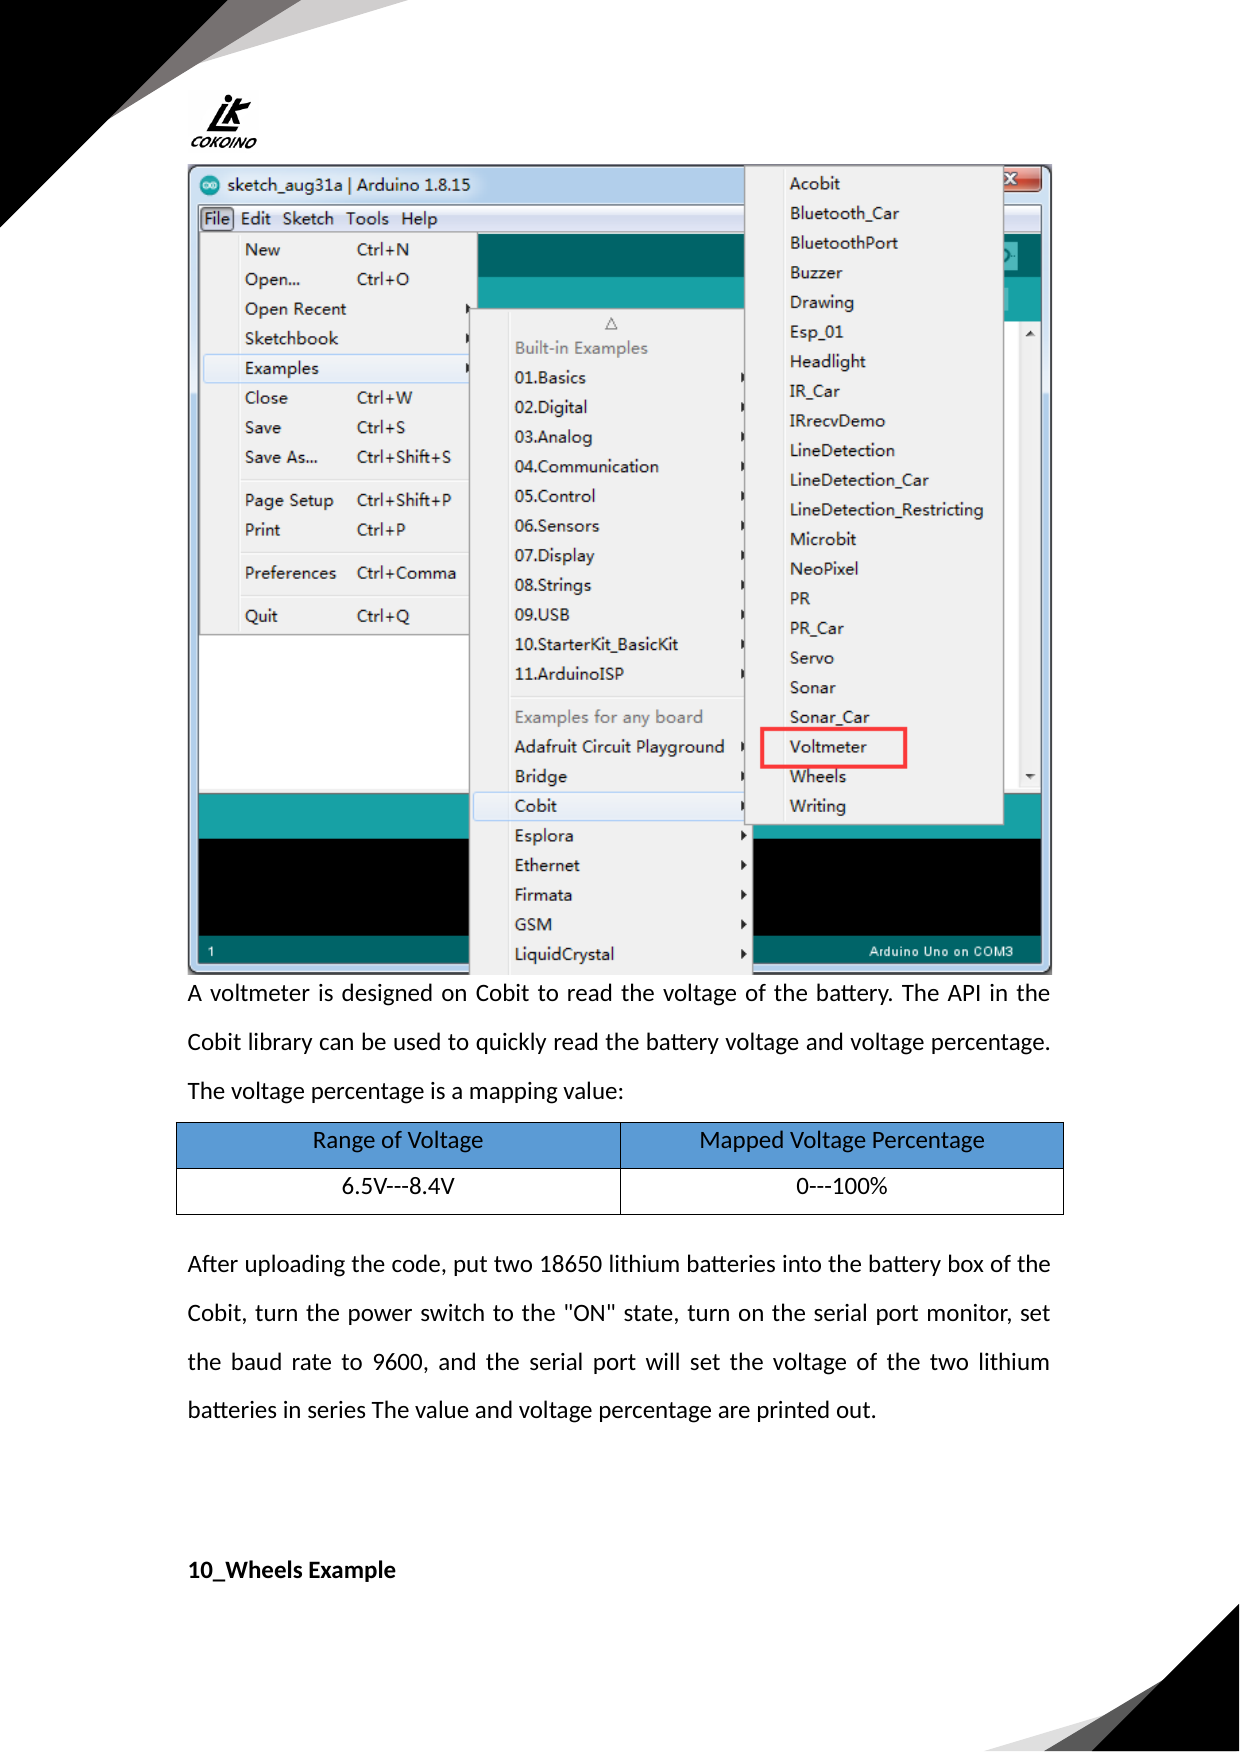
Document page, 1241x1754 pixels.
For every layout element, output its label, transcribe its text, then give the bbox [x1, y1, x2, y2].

table_header Mapped Voltage Percentage [621, 1123, 1063, 1168]
table_cell 0---100% [621, 1169, 1063, 1214]
table_header Range of Voltage [177, 1123, 620, 1168]
text After uploading the code, put two 18650 lithium batteries into the battery box of the Cobit, turn the power switch to the "ON" state, turn on the serial port monitor, set the baud rate to 9600, and the serial port will set the voltage of the two lithium batteries in series The value and voltage percentage are printed out. [187, 1247, 1053, 1426]
text A voltmeter is designed on Cobit to read the voltage of the battery. The API in the Cobit library can be used to quickly read the battery voltage and voltage percentage. The voltage percentage is a mapping value: [187, 977, 1053, 1107]
picture [187, 90, 259, 153]
picture [187, 164, 1053, 975]
subtitle 10_Wheels Example [187, 1553, 1053, 1586]
table_cell 6.5V---8.4V [177, 1169, 620, 1214]
